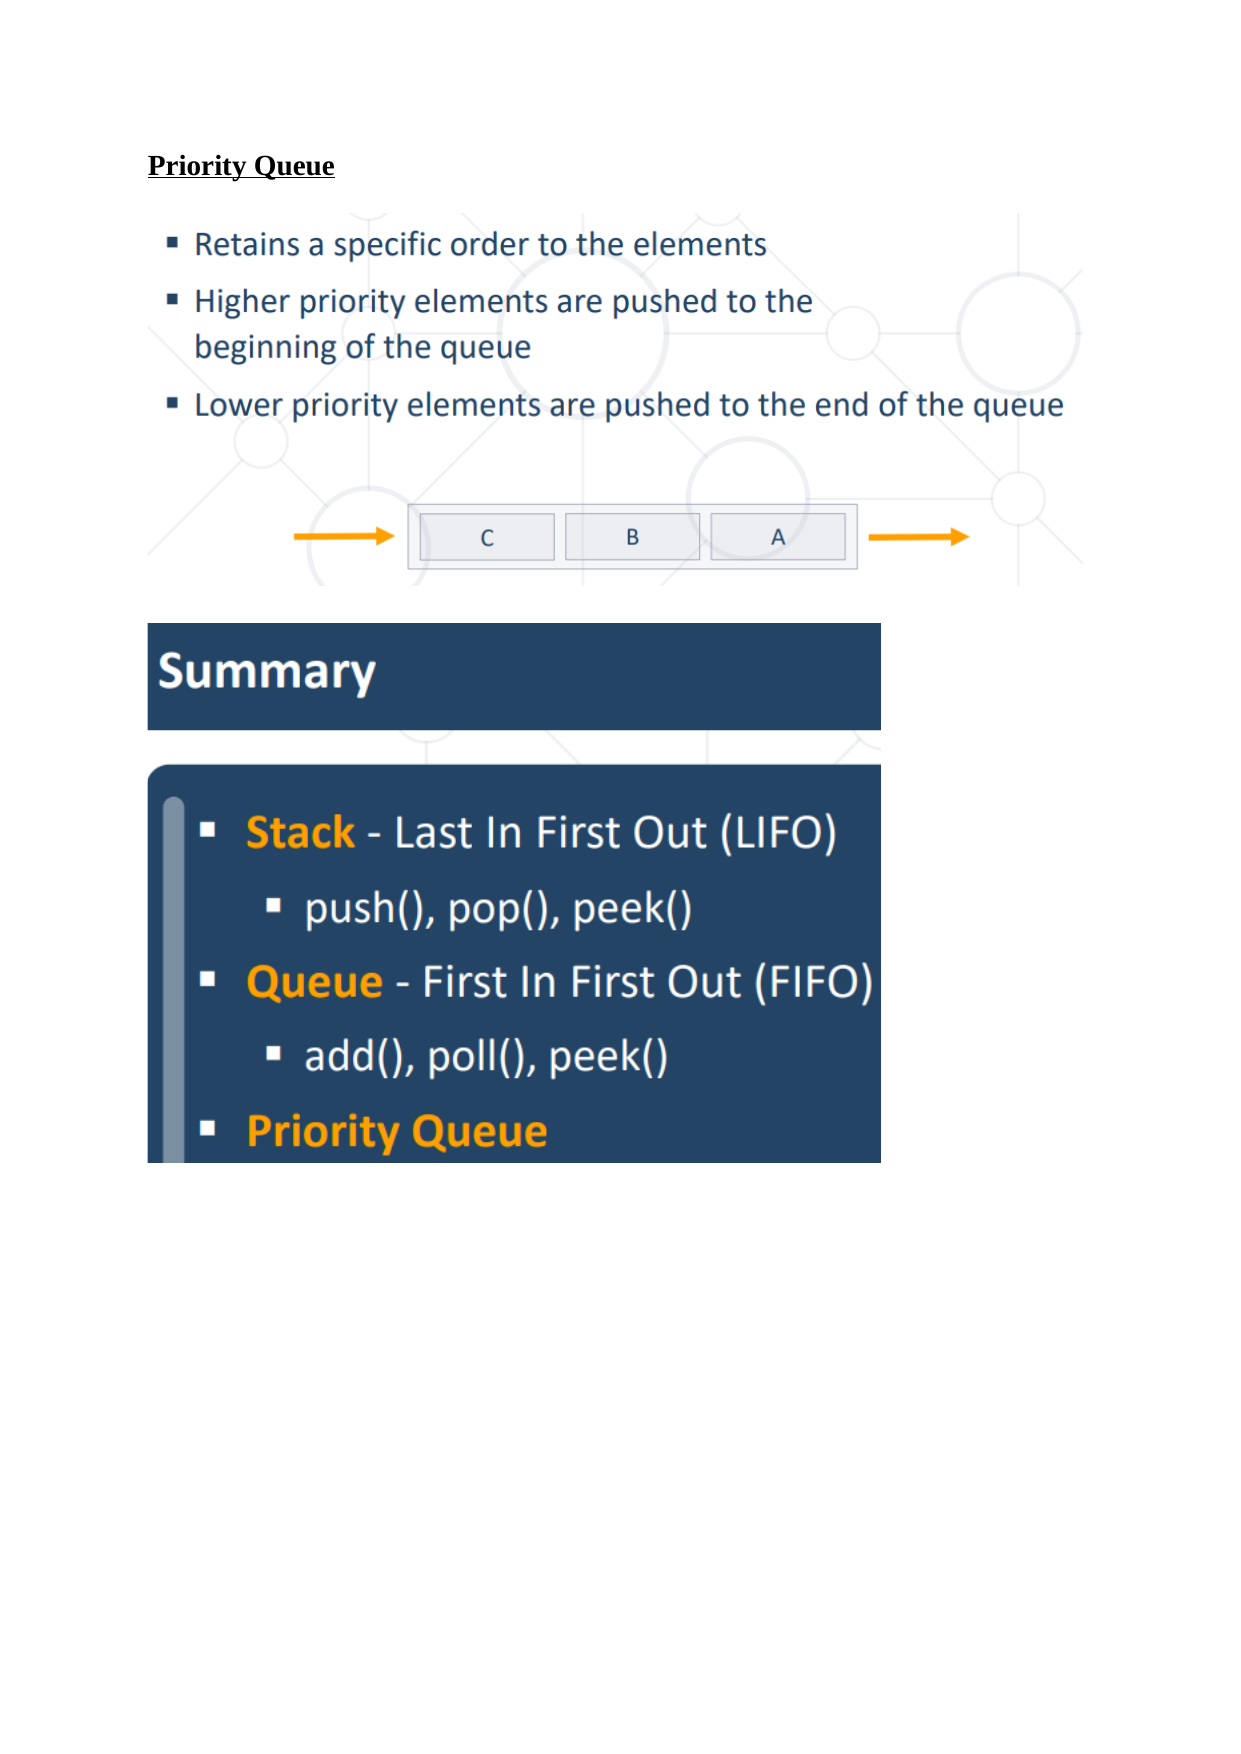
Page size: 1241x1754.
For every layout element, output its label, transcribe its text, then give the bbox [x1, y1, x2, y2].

picture [147, 213, 1083, 586]
text Priority Queue [148, 148, 1093, 211]
picture [147, 623, 881, 1163]
